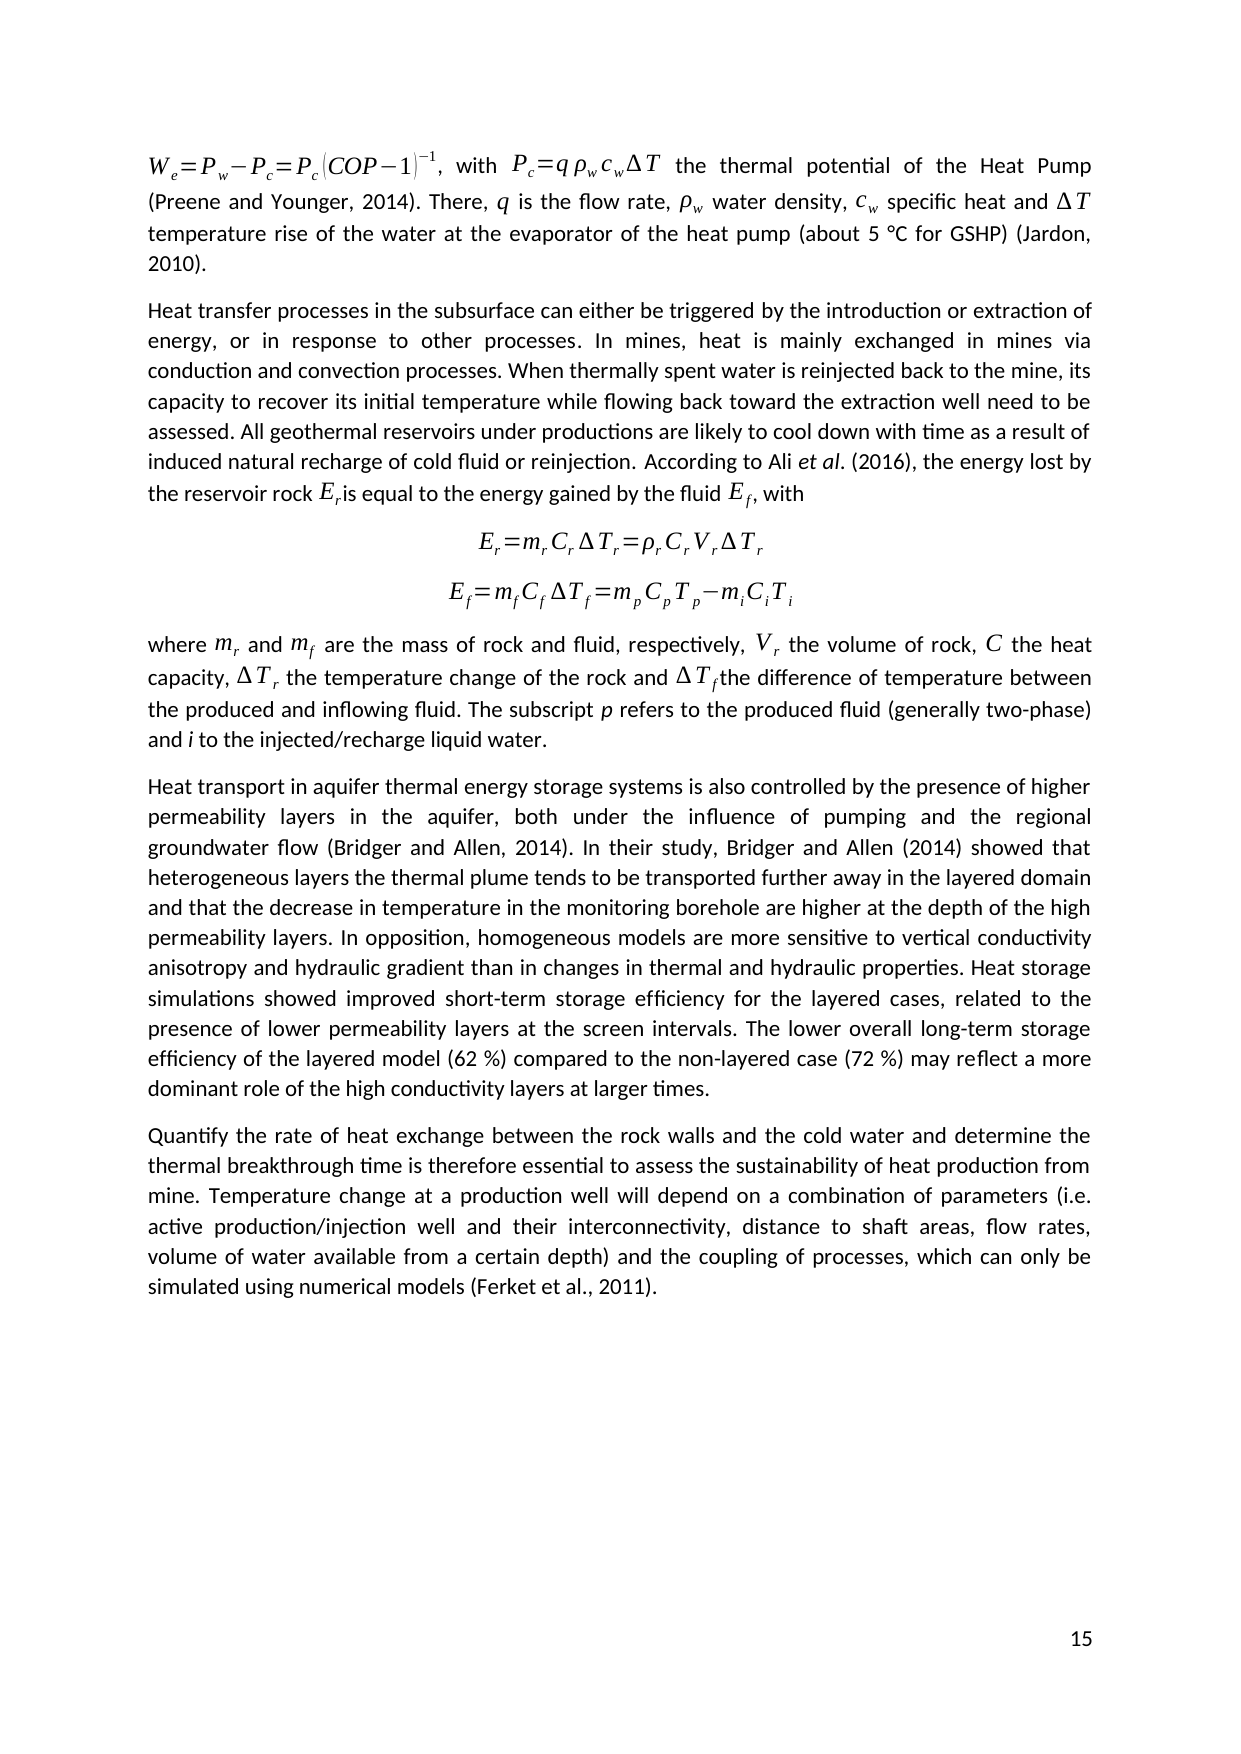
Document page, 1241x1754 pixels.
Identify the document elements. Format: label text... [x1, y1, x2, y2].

text Heat transfer processes in the subsurface can either be triggered by the introduction or extraction of energy, or in response to other processes. In mines, heat is mainly exchanged in mines via conduction and convection processes. When thermally spent water is reinjected back to the mine, its capacity to recover its initial temperature while flowing back toward the extraction well need to be assessed. All geothermal reservoirs under productions are likely to cool down with time as a result of induced natural recharge of cold fluid or reinjection. According to Ali et al. (2016), the energy lost by the reservoir rock is equal to the energy gained by the fluid , with [148, 296, 1093, 509]
text Quantify the rate of heat exchange between the rock walls and the cold water and determine the thermal breakthrough time is therefore essential to assess the sustainability of heat production from mine. Temperature change at a production well will depend on a combination of parameters (i.e. active production/injection well and their interconnectivity, distance to shaft areas, flow rates, volume of water available from a certain depth) and the coupling of processes, which can only be simulated using numerical models (Ferket et al., 2011). [148, 1121, 1093, 1300]
text Heat transport in aquifer thermal energy storage systems is also controlled by the presence of higher permeability layers in the aquifer, both under the inﬂuence of pumping and the regional groundwater ﬂow (Bridger and Allen, 2014). In their study, Bridger and Allen (2014) showed that heterogeneous layers the thermal plume tends to be transported further away in the layered domain and that the decrease in temperature in the monitoring borehole are higher at the depth of the high permeability layers. In opposition, homogeneous models are more sensitive to vertical conductivity anisotropy and hydraulic gradient than in changes in thermal and hydraulic properties. Heat storage simulations showed improved short-term storage efﬁciency for the layered cases, related to the presence of lower permeability layers at the screen intervals. The lower overall long-term storage efﬁciency of the layered model (62 %) compared to the non-layered case (72 %) may reﬂect a more dominant role of the high conductivity layers at larger times. [148, 772, 1093, 1102]
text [148, 148, 1093, 277]
text where and are the mass of rock and fluid, respectively, the volume of rock, the heat capacity, the temperature change of the rock and the difference of temperature between the produced and inflowing fluid. The subscript p refers to the produced fluid (generally two-phase) and i to the injected/recharge liquid water. [148, 628, 1093, 753]
